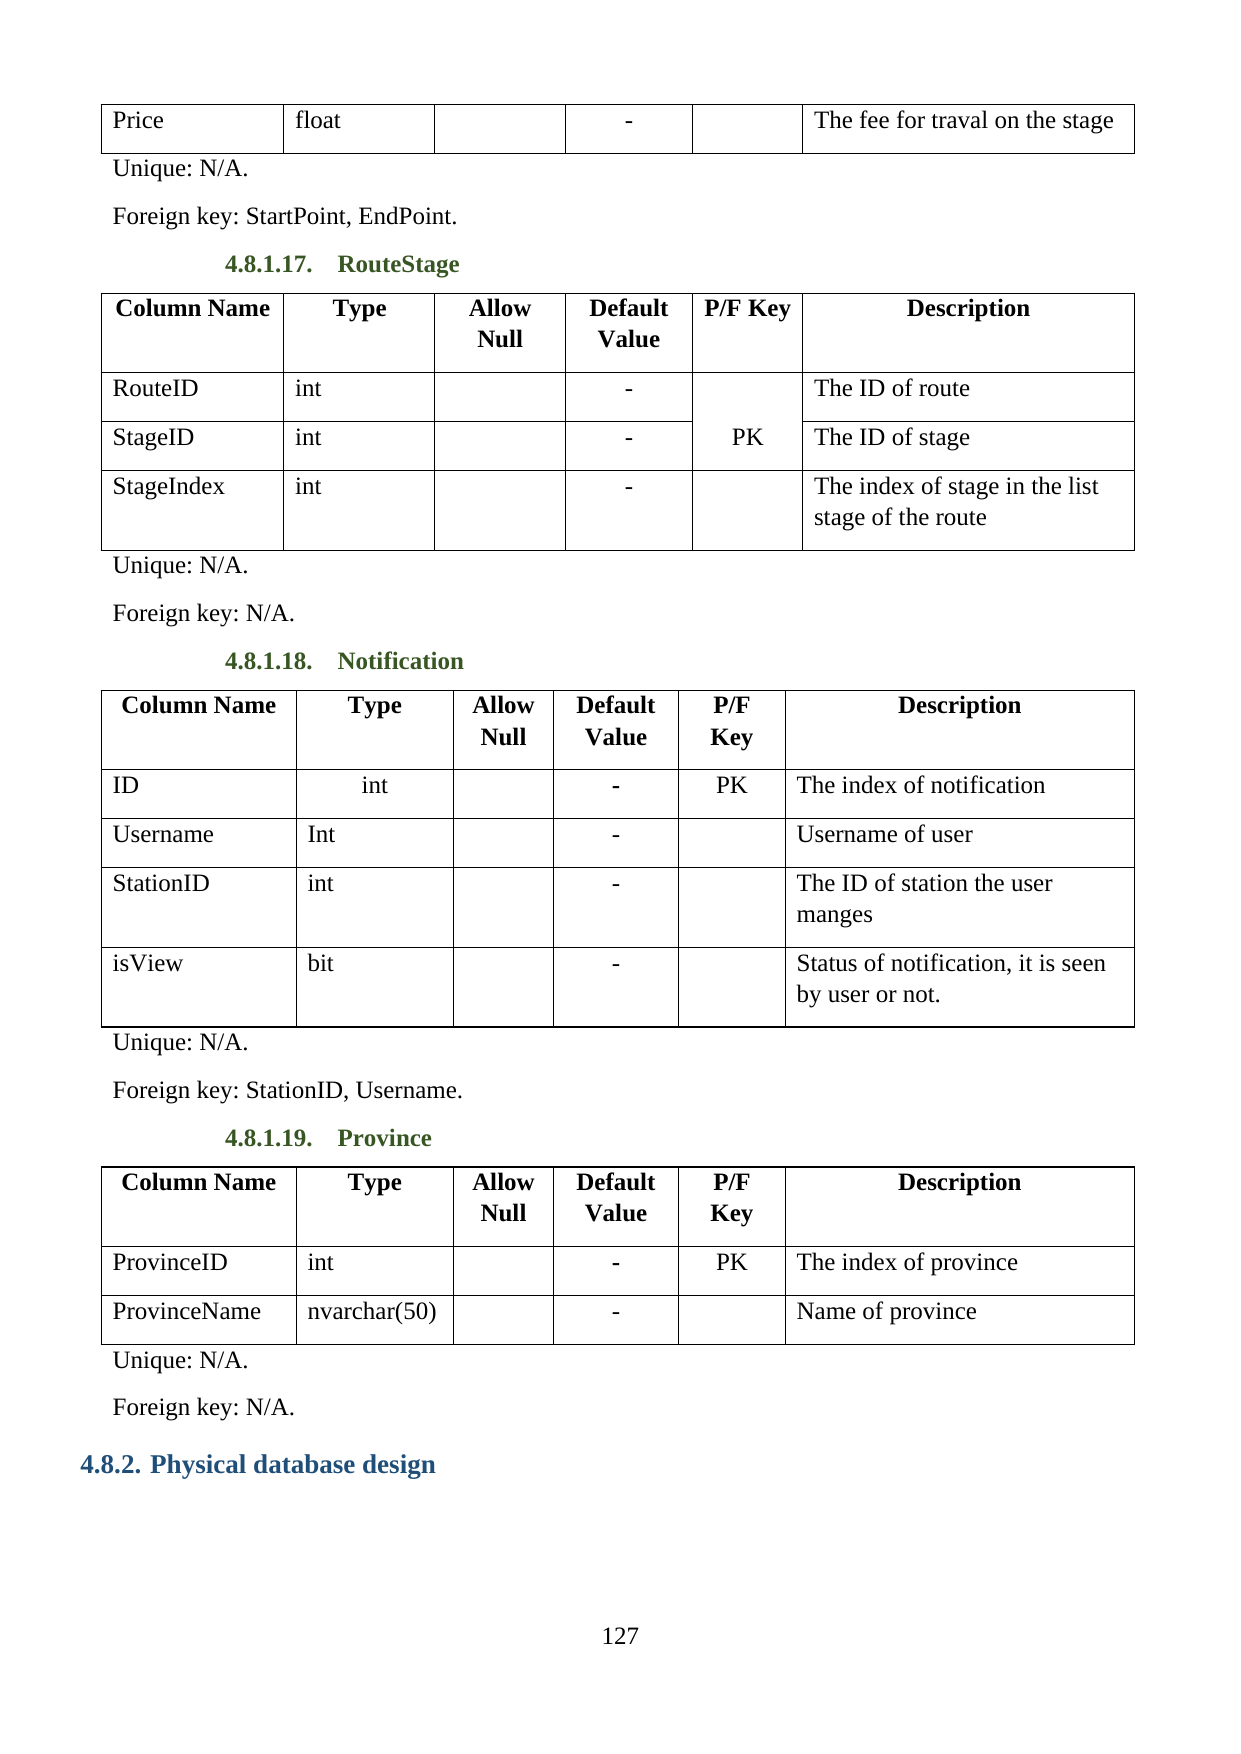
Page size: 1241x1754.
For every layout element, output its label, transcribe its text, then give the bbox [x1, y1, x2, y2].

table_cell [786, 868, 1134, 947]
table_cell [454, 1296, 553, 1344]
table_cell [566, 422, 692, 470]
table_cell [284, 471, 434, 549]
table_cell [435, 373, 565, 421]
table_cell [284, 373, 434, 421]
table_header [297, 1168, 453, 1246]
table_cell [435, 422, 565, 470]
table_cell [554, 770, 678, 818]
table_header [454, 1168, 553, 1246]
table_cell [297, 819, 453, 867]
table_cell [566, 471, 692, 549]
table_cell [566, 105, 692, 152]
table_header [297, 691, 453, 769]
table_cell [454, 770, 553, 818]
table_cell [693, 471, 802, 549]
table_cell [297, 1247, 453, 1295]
text Unique: N/A. [112, 551, 1128, 579]
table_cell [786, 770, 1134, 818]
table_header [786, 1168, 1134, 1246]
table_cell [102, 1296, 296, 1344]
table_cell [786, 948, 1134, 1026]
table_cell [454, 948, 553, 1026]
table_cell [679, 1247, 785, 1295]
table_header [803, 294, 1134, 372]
subtitle Physical database design [141, 1448, 1128, 1480]
text Foreign key: StationID, Username. [112, 1075, 1128, 1104]
text Unique: N/A. [112, 154, 1128, 182]
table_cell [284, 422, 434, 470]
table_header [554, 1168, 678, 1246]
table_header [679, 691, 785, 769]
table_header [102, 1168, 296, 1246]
text Foreign key: N/A. [112, 598, 1128, 627]
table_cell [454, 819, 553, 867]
text Foreign key: N/A. [112, 1392, 1128, 1421]
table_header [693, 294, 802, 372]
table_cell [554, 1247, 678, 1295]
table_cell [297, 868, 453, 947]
text Foreign key: StartPoint, EndPoint. [112, 201, 1128, 230]
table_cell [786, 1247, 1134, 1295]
subtitle RouteStage [225, 249, 1128, 278]
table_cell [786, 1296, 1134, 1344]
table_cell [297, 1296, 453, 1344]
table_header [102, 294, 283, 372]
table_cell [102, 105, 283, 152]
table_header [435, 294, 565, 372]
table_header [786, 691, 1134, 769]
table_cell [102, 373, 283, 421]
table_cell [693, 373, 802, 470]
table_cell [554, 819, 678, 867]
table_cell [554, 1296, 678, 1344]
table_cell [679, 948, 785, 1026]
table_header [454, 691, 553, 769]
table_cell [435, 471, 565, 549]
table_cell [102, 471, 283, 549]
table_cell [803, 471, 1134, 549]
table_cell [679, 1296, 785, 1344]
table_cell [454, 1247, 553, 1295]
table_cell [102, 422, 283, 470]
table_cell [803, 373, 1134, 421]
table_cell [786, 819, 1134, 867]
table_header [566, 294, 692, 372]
subtitle Province [225, 1123, 1128, 1152]
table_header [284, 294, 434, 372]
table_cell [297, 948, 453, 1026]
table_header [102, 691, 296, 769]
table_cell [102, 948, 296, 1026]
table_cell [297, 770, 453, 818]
text Unique: N/A. [112, 1028, 1128, 1056]
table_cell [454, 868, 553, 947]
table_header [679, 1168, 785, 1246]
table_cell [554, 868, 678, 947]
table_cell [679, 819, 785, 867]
text Unique: N/A. [112, 1345, 1128, 1373]
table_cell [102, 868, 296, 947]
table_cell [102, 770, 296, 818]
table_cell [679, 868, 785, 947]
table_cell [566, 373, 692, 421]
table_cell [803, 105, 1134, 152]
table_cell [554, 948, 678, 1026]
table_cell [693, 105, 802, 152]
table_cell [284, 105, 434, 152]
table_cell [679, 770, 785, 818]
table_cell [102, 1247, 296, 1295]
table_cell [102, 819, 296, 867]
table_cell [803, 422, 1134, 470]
subtitle Notification [225, 646, 1128, 675]
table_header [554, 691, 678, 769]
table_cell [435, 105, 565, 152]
